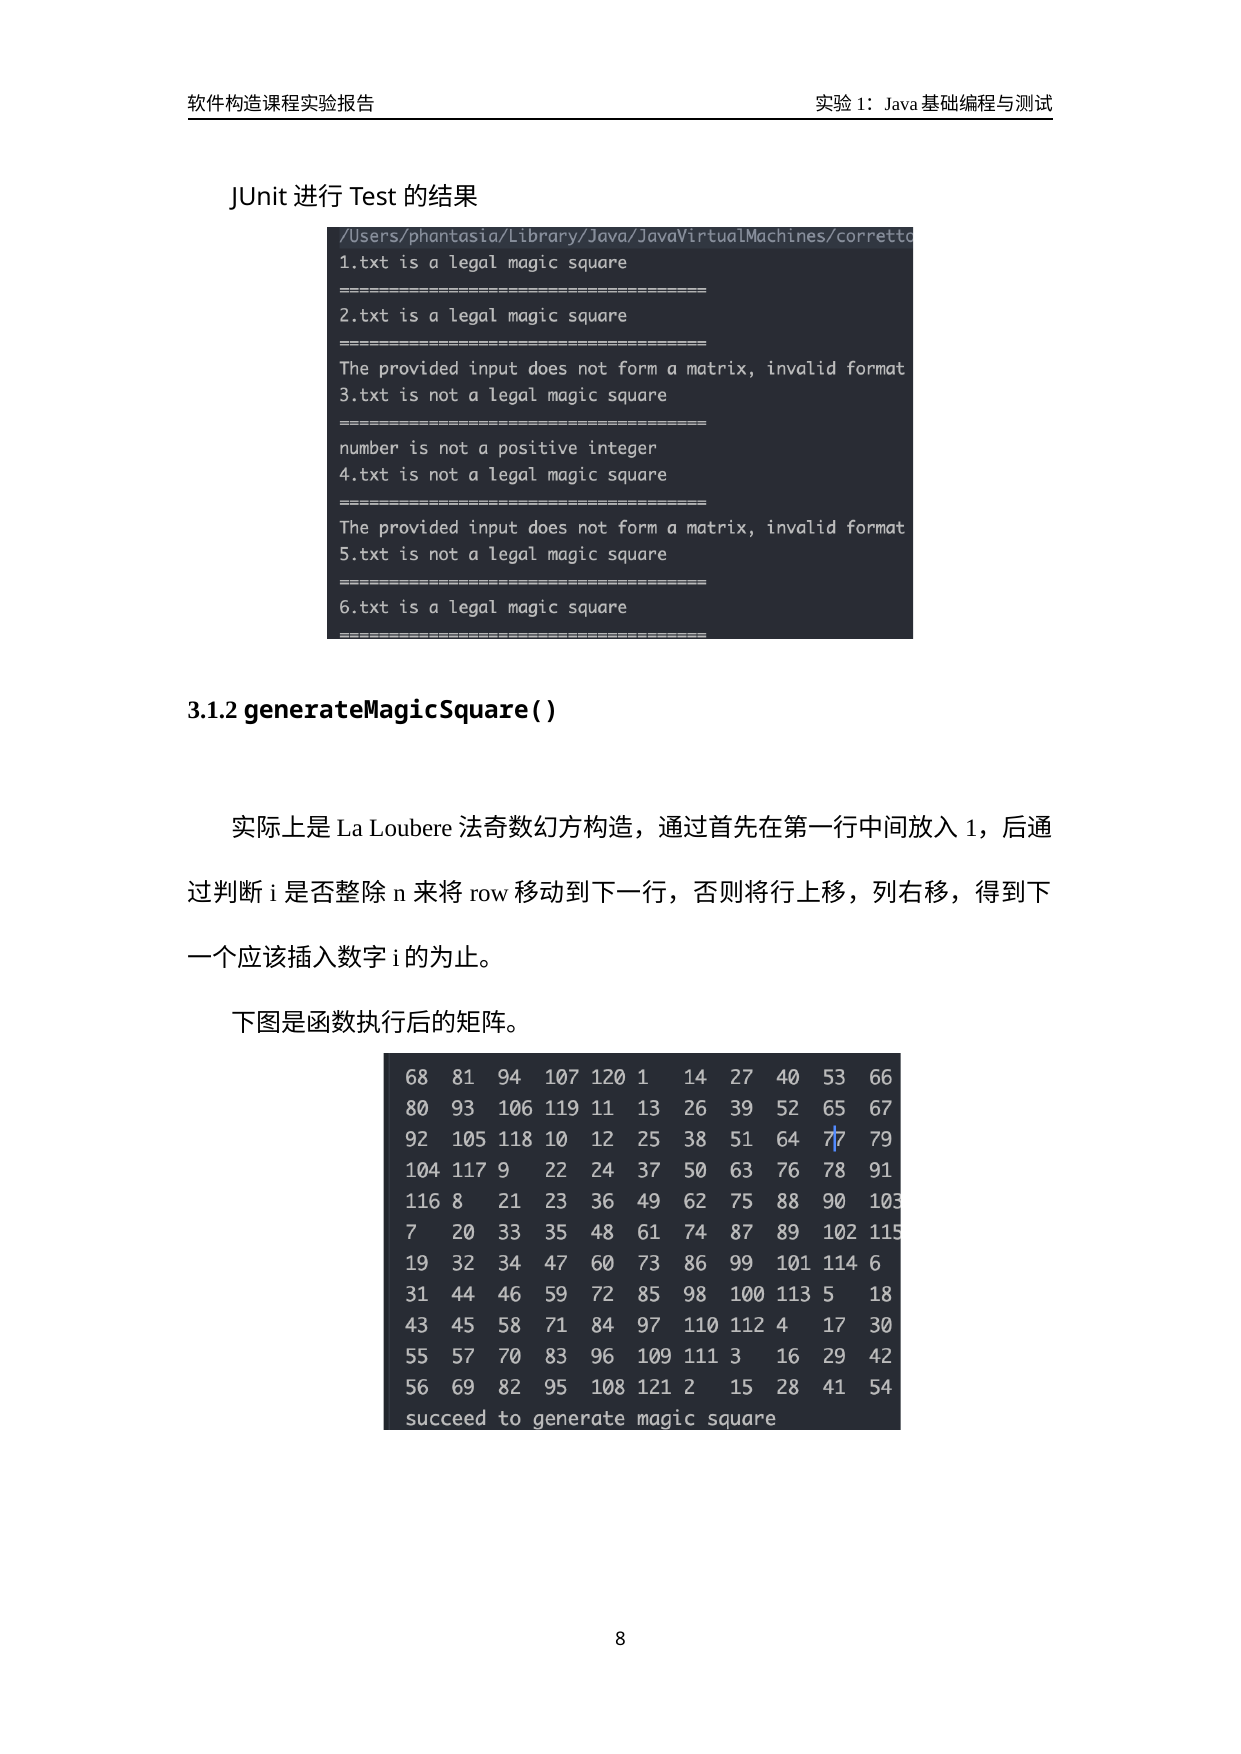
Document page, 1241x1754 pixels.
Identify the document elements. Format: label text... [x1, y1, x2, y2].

text 实际上是La Loubere 法奇数幻方构造，通过首先在第一行中间放入 1，后通过判断i 是否整除 n 来将row移动到下一行，否则将行上移，列右移，得到下一个应该插入数字i的为止。 [187, 793, 1053, 988]
text JUnit 进行 Test 的结果 [187, 162, 1053, 227]
text 下图是函数执行后的矩阵。 [187, 988, 1053, 1053]
picture [383, 1053, 901, 1430]
subtitle generateMagicSquare() [187, 677, 1053, 742]
picture [327, 227, 914, 639]
